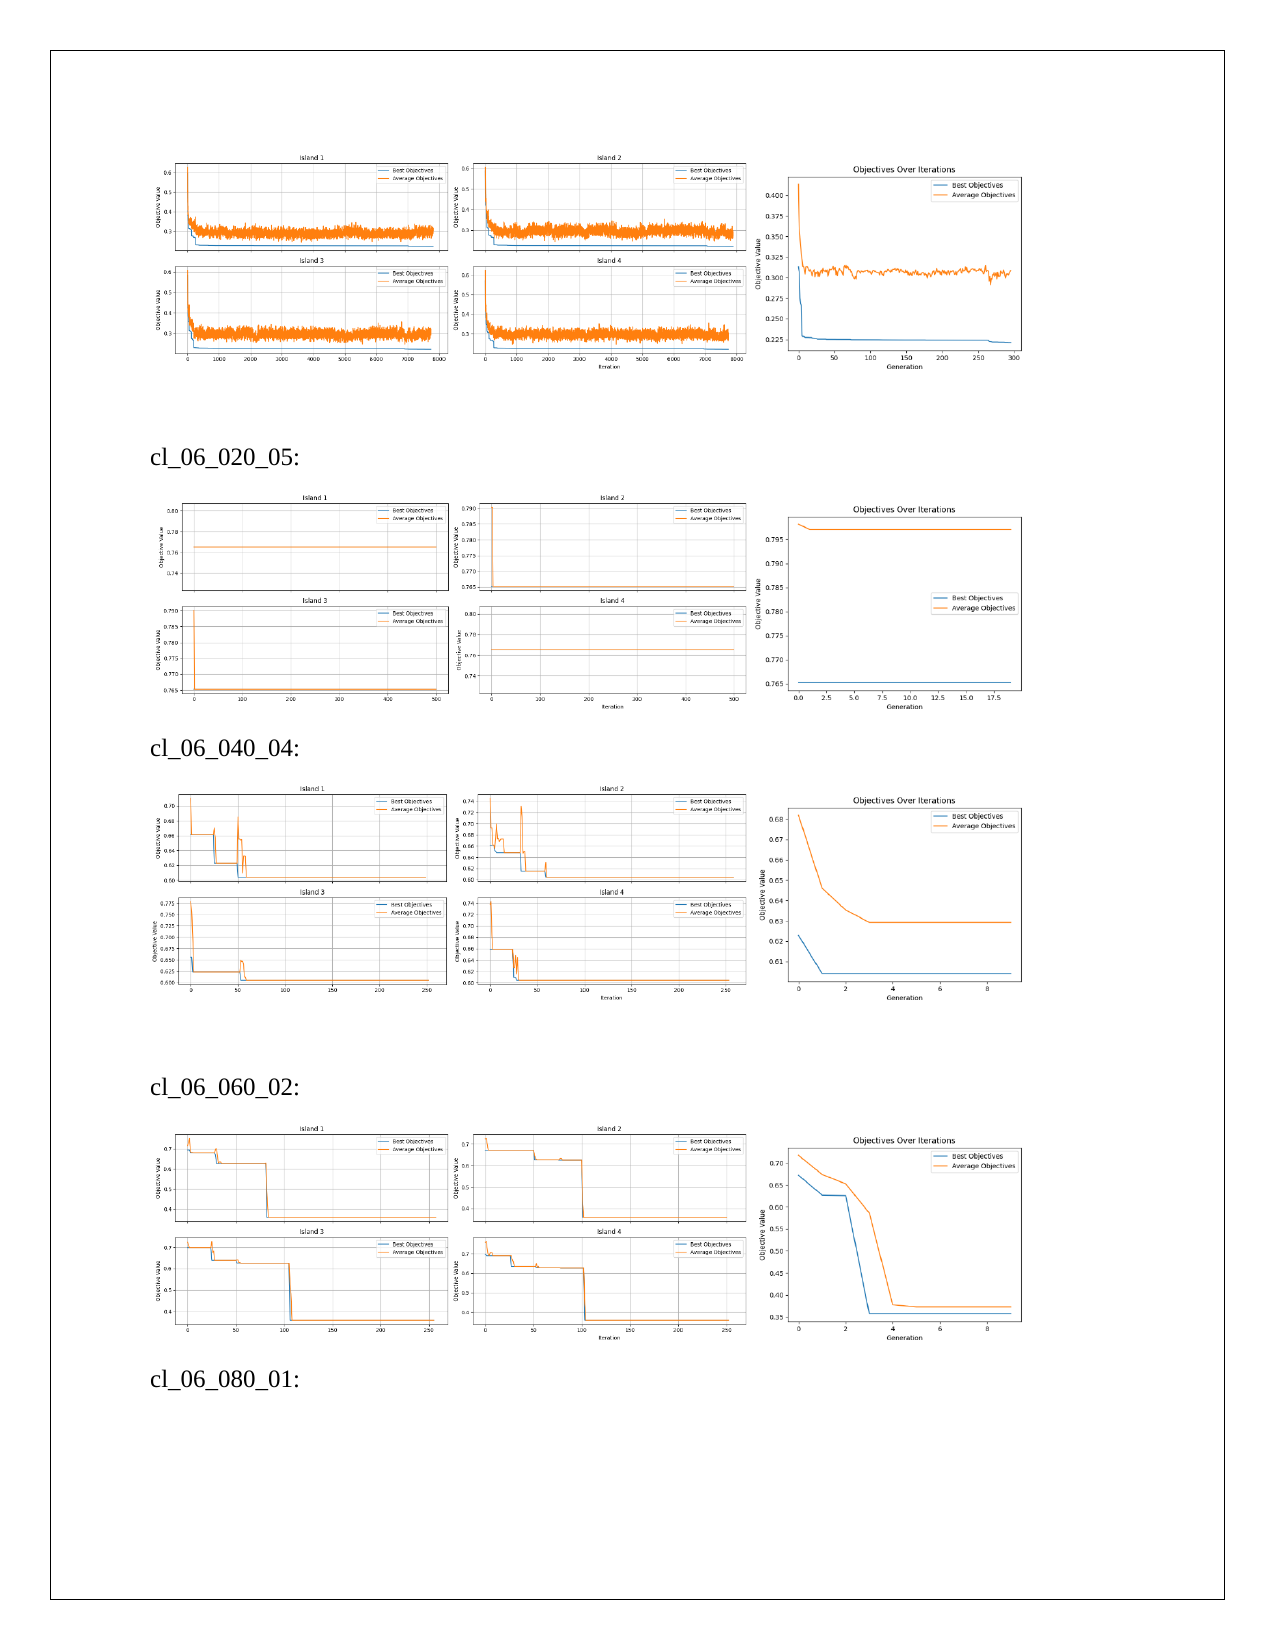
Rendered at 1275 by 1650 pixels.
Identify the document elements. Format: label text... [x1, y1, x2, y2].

text cl_06_020_05: [150, 442, 1125, 470]
text cl_06_040_04: [150, 733, 1125, 762]
picture [150, 150, 1050, 375]
picture [150, 489, 1050, 715]
text cl_06_080_01: [150, 1364, 1125, 1393]
picture [150, 1120, 1050, 1346]
picture [150, 780, 1050, 1006]
text cl_06_060_02: [150, 1072, 1125, 1101]
